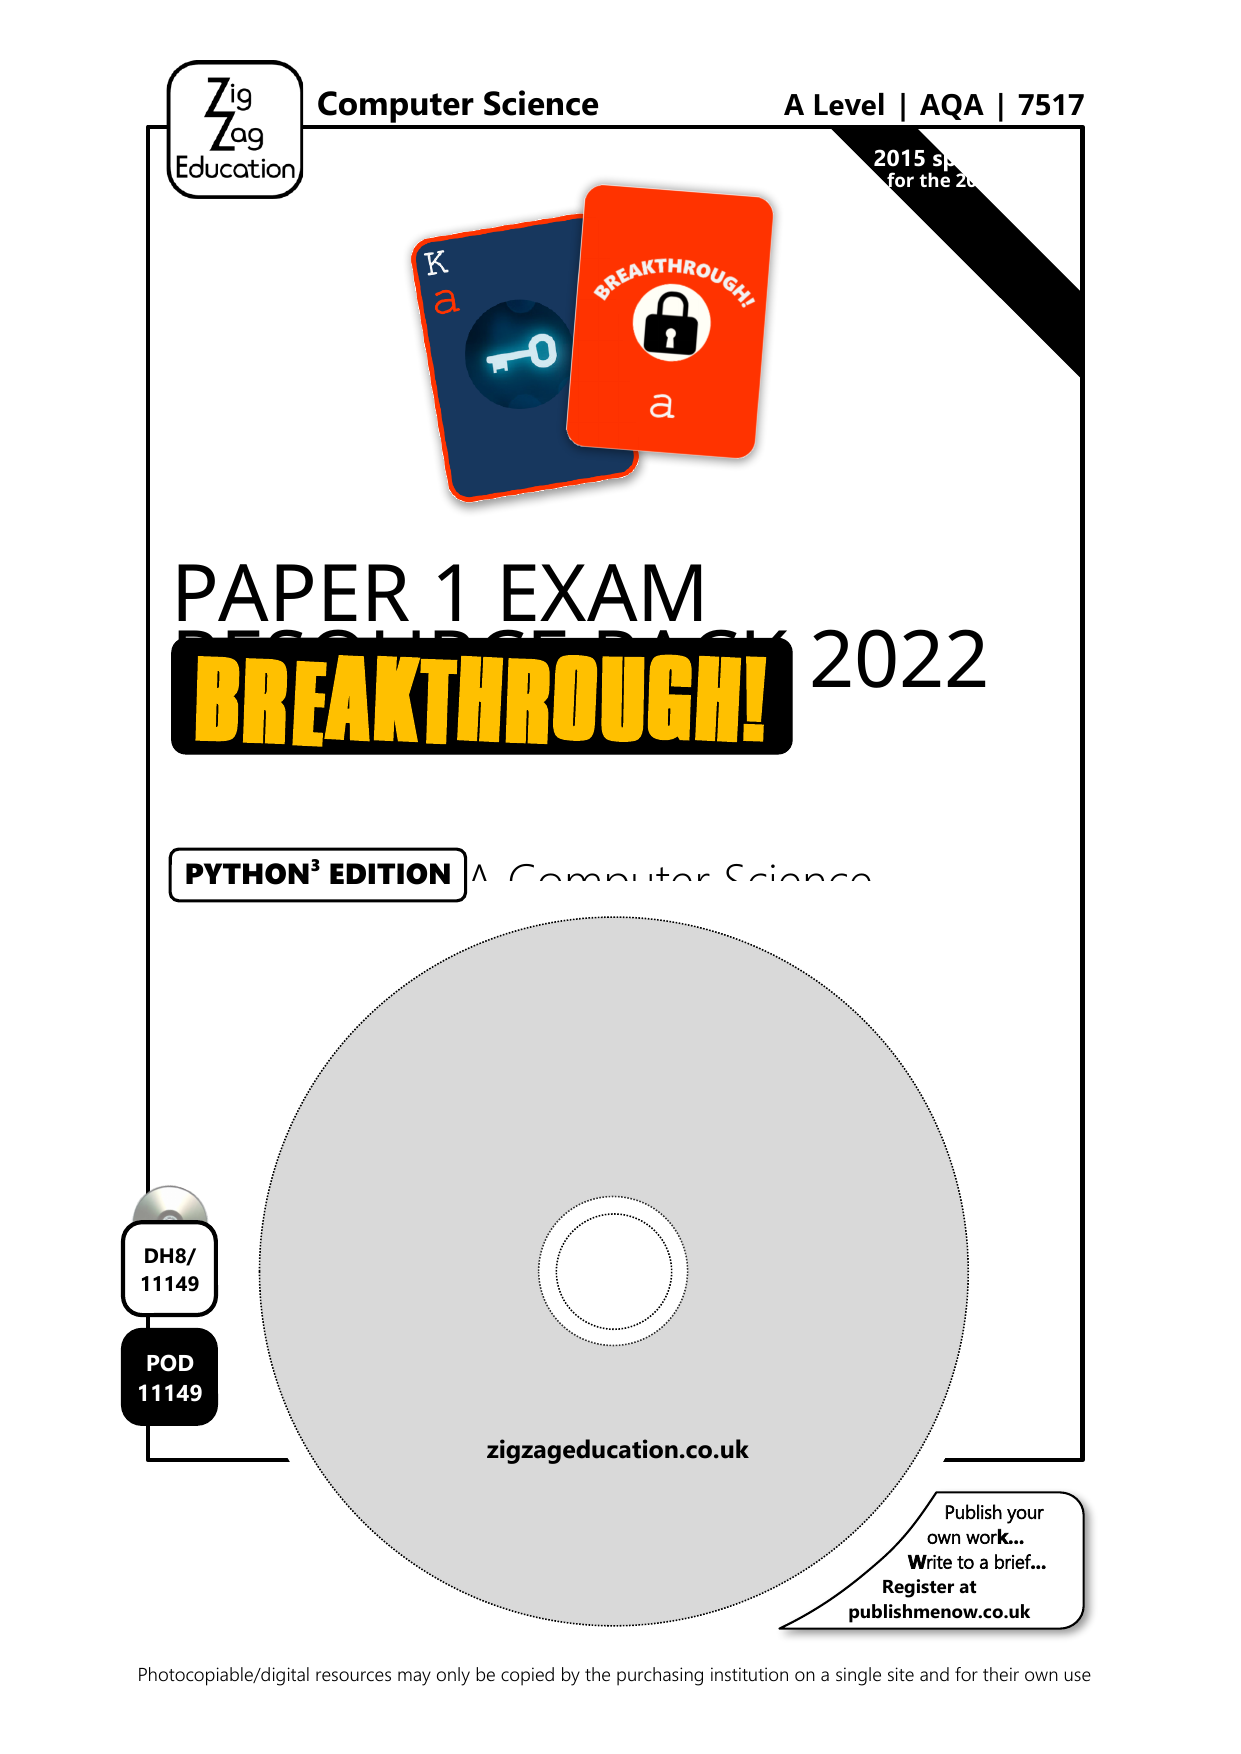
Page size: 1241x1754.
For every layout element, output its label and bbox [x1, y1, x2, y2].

picture [403, 177, 778, 506]
picture [166, 60, 304, 199]
picture [130, 1175, 218, 1224]
